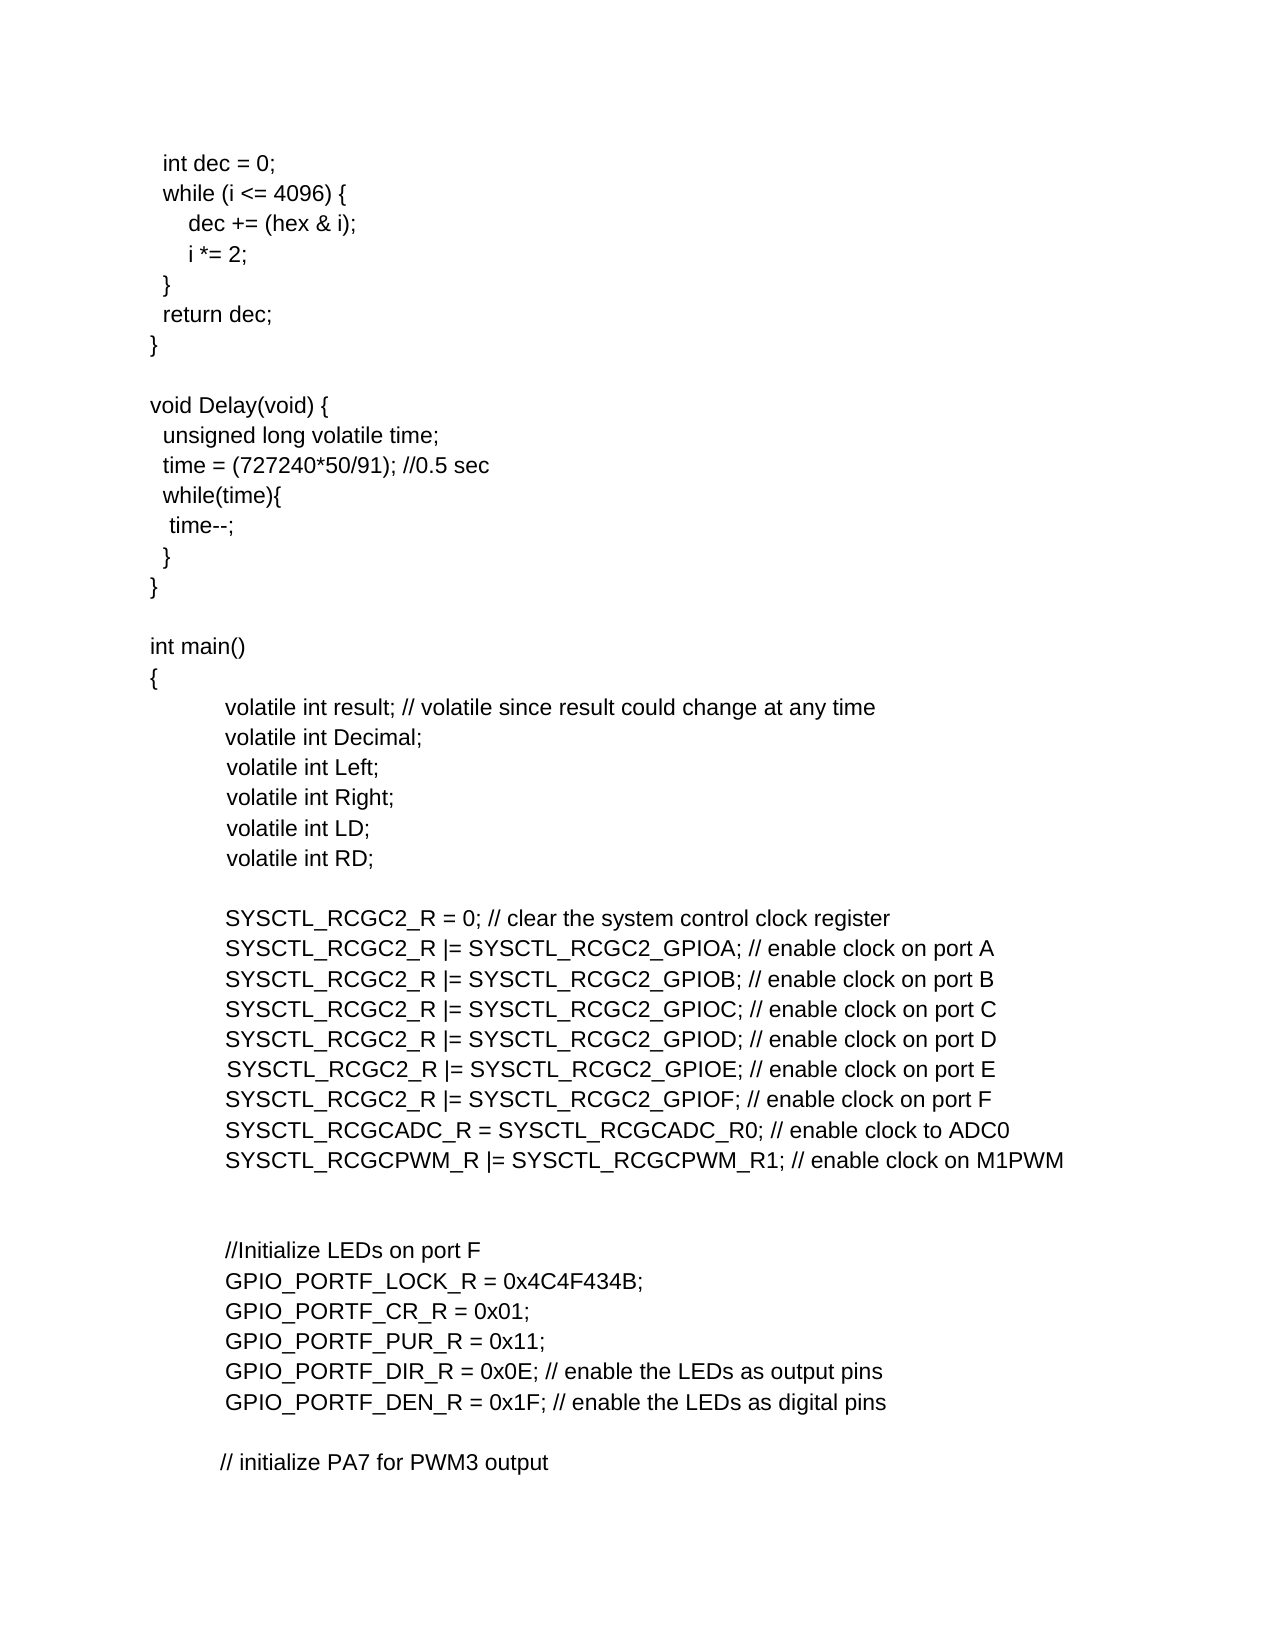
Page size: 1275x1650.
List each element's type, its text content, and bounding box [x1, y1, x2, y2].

text volatile int RD; [150, 845, 1125, 871]
text SYSCTL_RCGC2_R = 0; // clear the system control clock register [150, 905, 1125, 932]
text GPIO_PORTF_DEN_R = 0x1F; // enable the LEDs as digital pins [150, 1388, 1125, 1415]
text i *= 2; [150, 241, 1125, 267]
text time = (727240*50/91); //0.5 sec [150, 452, 1125, 478]
text //Initialize LEDs on port F [150, 1237, 1125, 1264]
text int main() [150, 633, 1125, 660]
text volatile int result; // volatile since result could change at any time [150, 694, 1125, 720]
text void Delay(void) { [150, 392, 1125, 418]
text volatile int Left; [150, 754, 1125, 781]
text volatile int LD; [150, 814, 1125, 841]
text return dec; [150, 301, 1125, 327]
text time--; [150, 512, 1125, 539]
text SYSCTL_RCGCADC_R = SYSCTL_RCGCADC_R0; // enable clock to ADC0 [150, 1117, 1125, 1143]
text GPIO_PORTF_CR_R = 0x01; [150, 1298, 1125, 1324]
text } [150, 573, 1125, 599]
text volatile int Decimal; [150, 724, 1125, 750]
text dec += (hex & i); [150, 210, 1125, 237]
text SYSCTL_RCGC2_R |= SYSCTL_RCGC2_GPIOA; // enable clock on port A [150, 935, 1125, 962]
text SYSCTL_RCGCPWM_R |= SYSCTL_RCGCPWM_R1; // enable clock on M1PWM [150, 1147, 1125, 1173]
text GPIO_PORTF_LOCK_R = 0x4C4F434B; [150, 1268, 1125, 1294]
text } [150, 331, 1125, 358]
text GPIO_PORTF_DIR_R = 0x0E; // enable the LEDs as output pins [150, 1358, 1125, 1385]
text while(time){ [150, 482, 1125, 509]
text SYSCTL_RCGC2_R |= SYSCTL_RCGC2_GPIOF; // enable clock on port F [150, 1086, 1125, 1113]
text while (i <= 4096) { [150, 180, 1125, 207]
text unsigned long volatile time; [150, 422, 1125, 448]
text int dec = 0; [150, 150, 1125, 176]
text { [150, 663, 1125, 690]
text SYSCTL_RCGC2_R |= SYSCTL_RCGC2_GPIOD; // enable clock on port D [150, 1026, 1125, 1052]
text SYSCTL_RCGC2_R |= SYSCTL_RCGC2_GPIOE; // enable clock on port E [150, 1056, 1125, 1083]
text } [150, 543, 1125, 569]
text volatile int Right; [150, 784, 1125, 811]
text GPIO_PORTF_PUR_R = 0x11; [150, 1328, 1125, 1354]
text SYSCTL_RCGC2_R |= SYSCTL_RCGC2_GPIOB; // enable clock on port B [150, 966, 1125, 992]
text SYSCTL_RCGC2_R |= SYSCTL_RCGC2_GPIOC; // enable clock on port C [150, 996, 1125, 1022]
text // initialize PA7 for PWM3 output [150, 1449, 1125, 1475]
text } [150, 271, 1125, 297]
